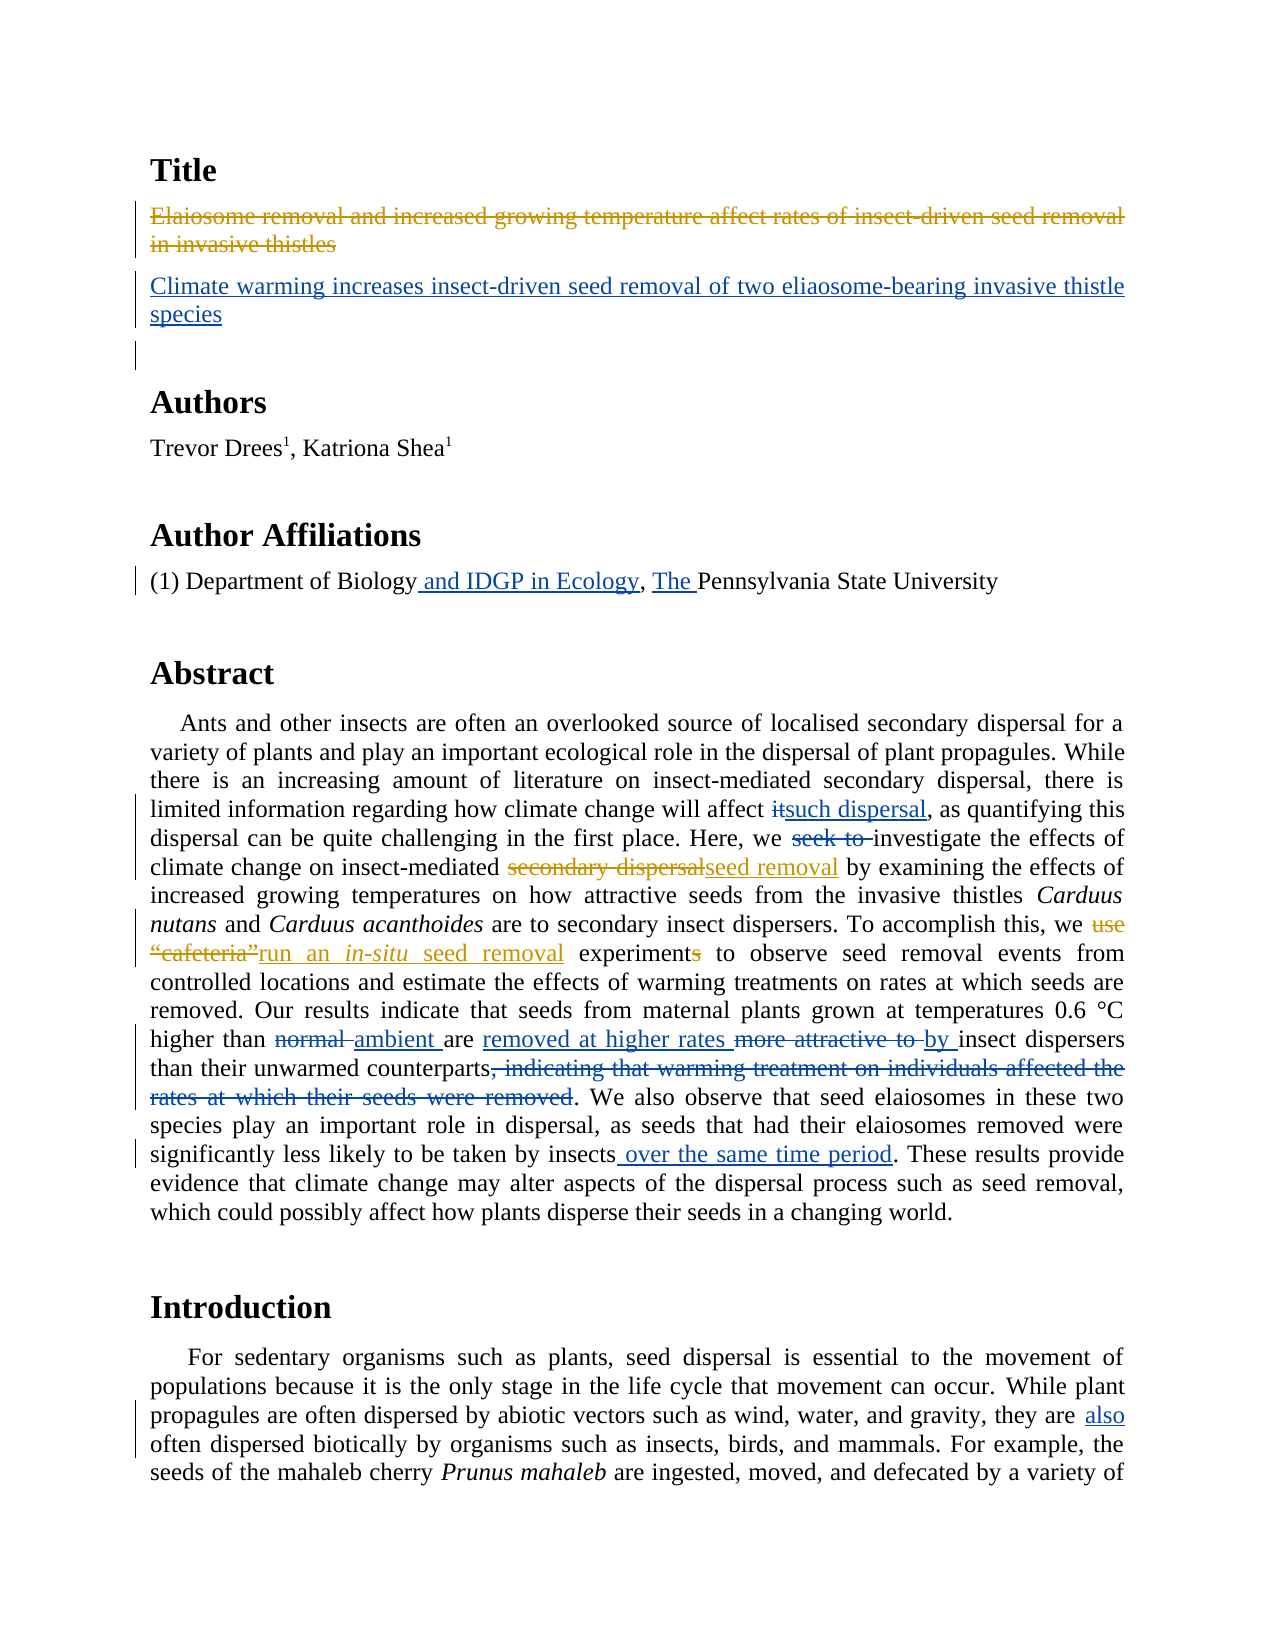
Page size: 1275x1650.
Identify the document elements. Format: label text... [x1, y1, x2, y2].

text Introduction [150, 1287, 1125, 1326]
text Title [150, 150, 1125, 188]
text Authors [150, 382, 1125, 420]
text Ants and other insects are often an overlooked source of localised secondary dispersal for a variety of plants and play an important ecological role in the dispersal of plant propagules. While there is an increasing amount of literature on insect-mediated secondary dispersal, there is limited information regarding how climate change will affect , as quantifying this dispersal can be quite challenging in the first place. Here, we investigate the effects of climate change on insect-mediated by examining the effects of increased growing temperatures on how attractive seeds from the invasive thistles Carduus nutans and Carduus acanthoides are to secondary insect dispersers. To accomplish this, we experiment to observe seed removal events from controlled locations and estimate the effects of warming treatments on rates at which seeds are removed. Our results indicate that seeds from maternal plants grown at temperatures 0.6 °C higher than are insect dispersers than their unwarmed counterparts. We also observe that seed elaiosomes in these two species play an important role in dispersal, as seeds that had their elaiosomes removed were significantly less likely to be taken by insects. These results provide evidence that climate change may alter aspects of the dispersal process such as seed removal, which could possibly affect how plants disperse their seeds in a changing world. [150, 708, 1125, 1225]
text (1) Department of Biology, Pennsylvania State University [150, 566, 1125, 595]
text Author Affiliations [150, 515, 1125, 554]
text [150, 1342, 1125, 1486]
text Abstract [150, 653, 1125, 691]
text Trevor Drees1, Katriona Shea1 [150, 433, 1125, 462]
